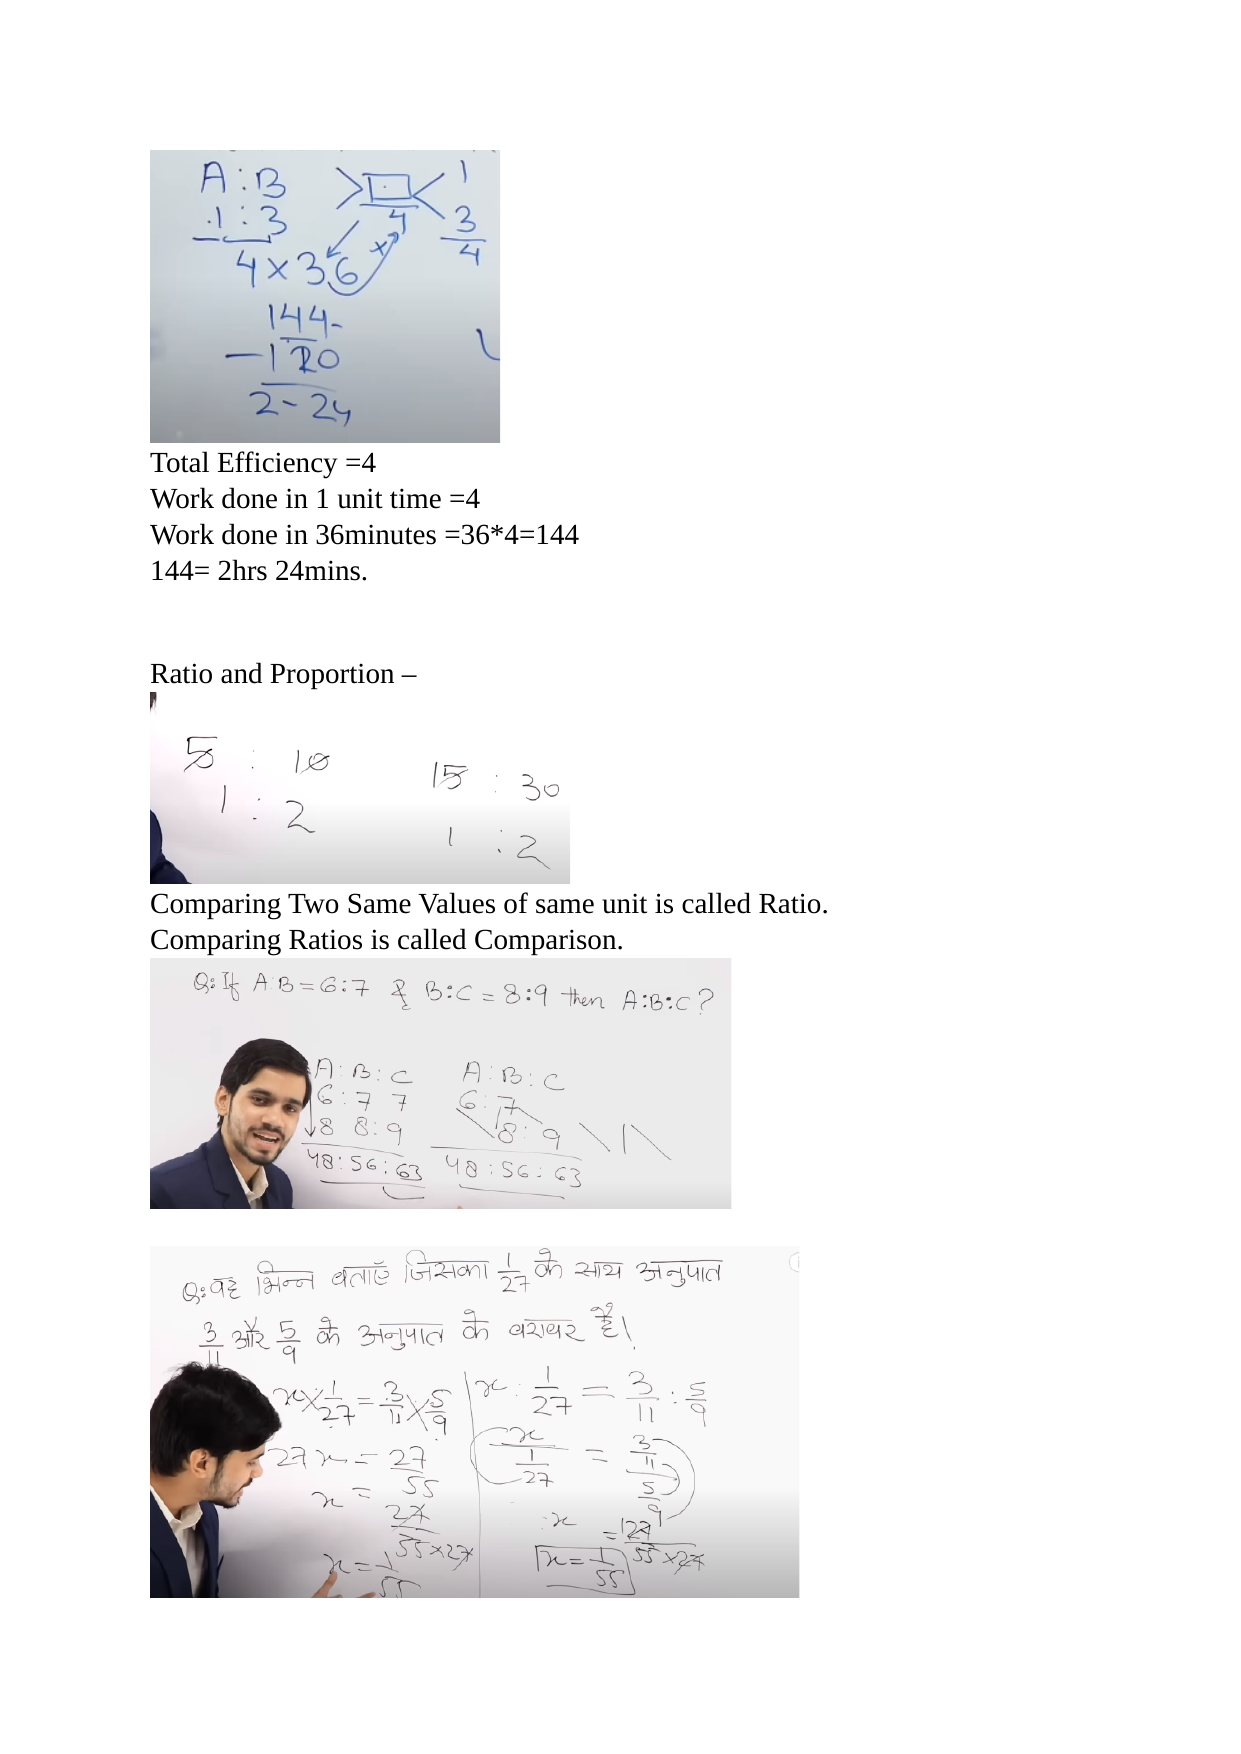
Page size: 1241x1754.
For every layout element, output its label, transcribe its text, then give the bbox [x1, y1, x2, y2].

picture [150, 692, 571, 884]
picture [150, 958, 732, 1209]
text Ratio and Proportion – [150, 656, 1090, 689]
text Total Efficiency =4 [150, 445, 1090, 478]
picture [150, 1246, 800, 1598]
text Comparing Ratios is called Comparison. [150, 922, 1090, 955]
text 144= 2hrs 24mins. [150, 553, 1090, 587]
picture [150, 150, 501, 443]
text Work done in 1 unit time =4 [150, 481, 1090, 514]
text Work done in 36minutes =36*4=144 [150, 517, 1090, 551]
text Comparing Two Same Values of same unit is called Ratio. [150, 886, 1090, 919]
